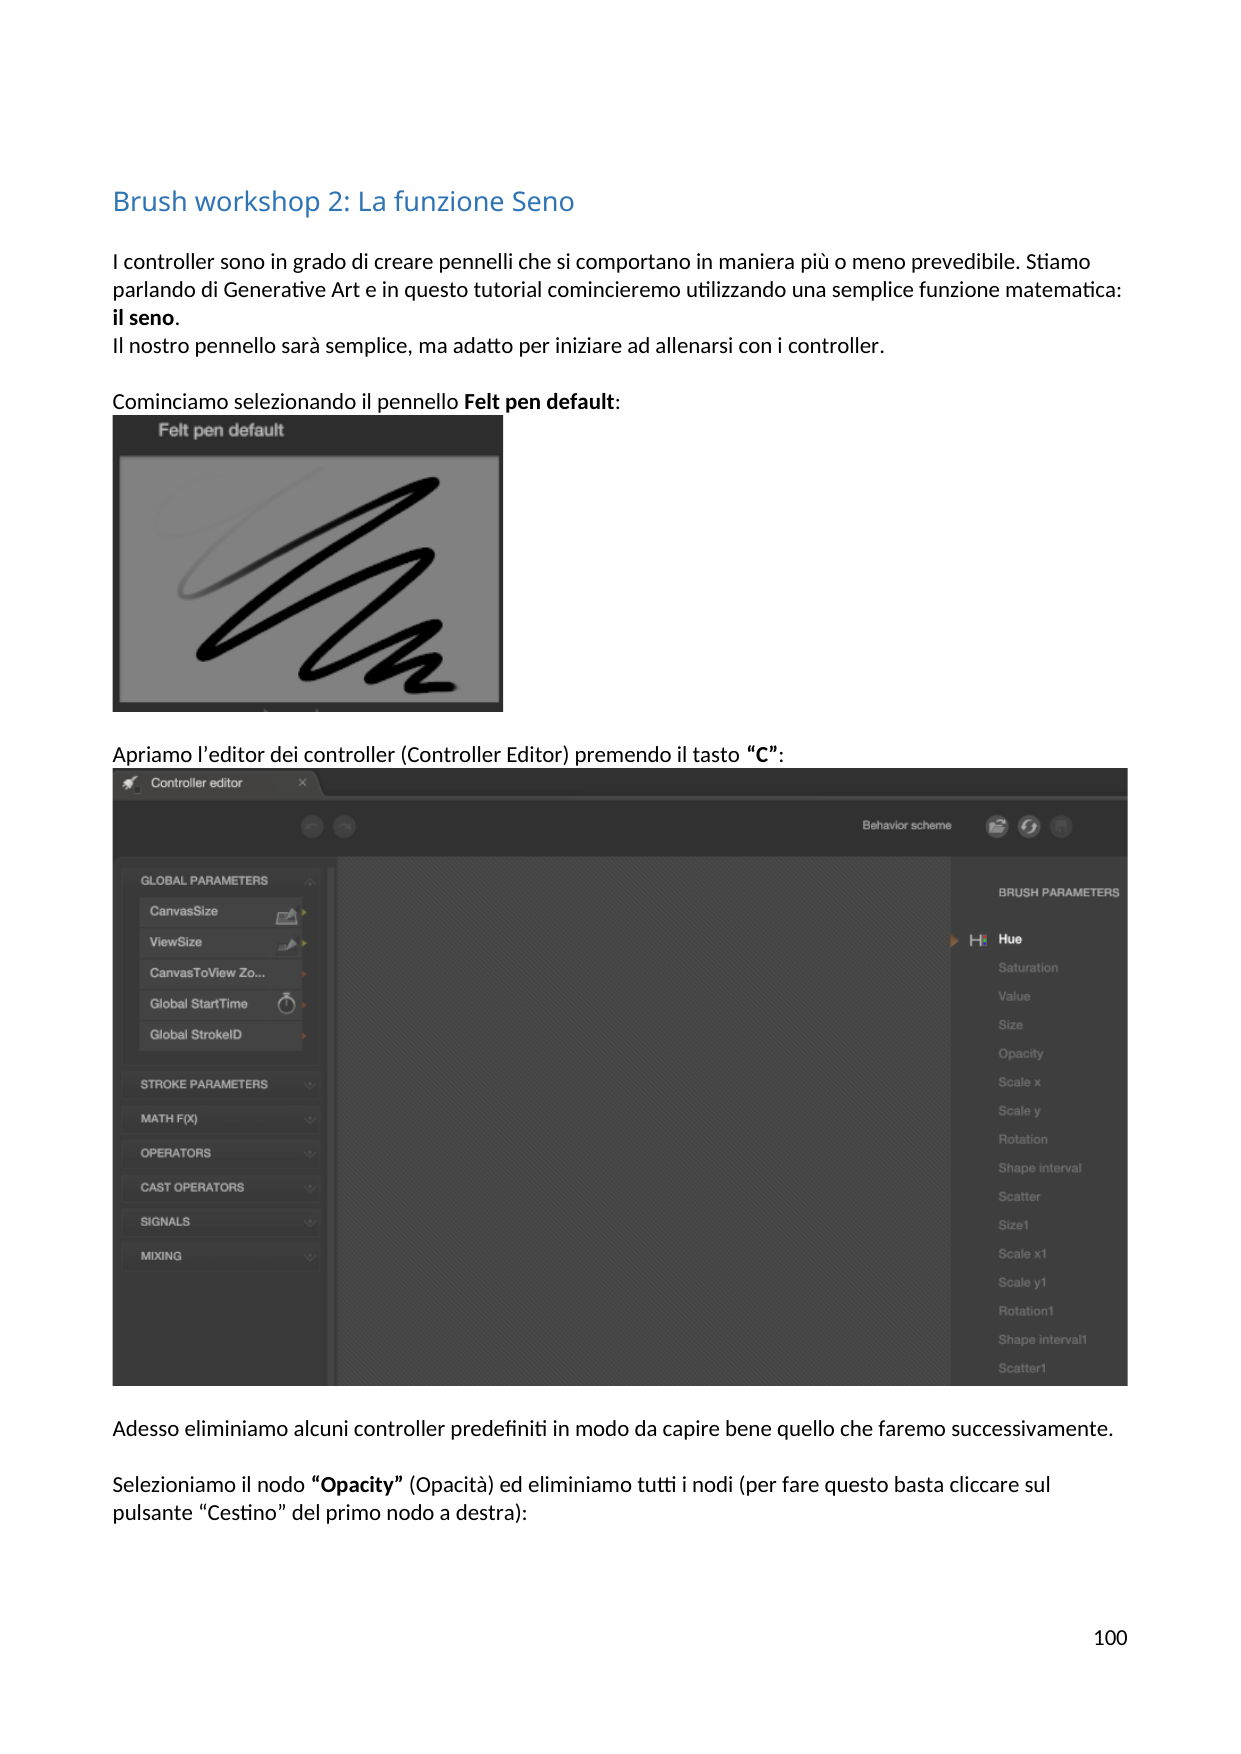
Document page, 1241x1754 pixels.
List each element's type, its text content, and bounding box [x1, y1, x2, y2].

text Selezioniamo il nodo “Opacity” (Opacità) ed eliminiamo tutti i nodi (per fare questo basta cliccare sul pulsante “Cestino” del primo nodo a destra): [112, 1470, 1128, 1526]
subtitle Brush workshop 2: La funzione Seno [112, 182, 1128, 219]
text I controller sono in grado di creare pennelli che si comportano in maniera più o meno prevedibile. Stiamo parlando di Generative Art e in questo tutorial comincieremo utilizzando una semplice funzione matematica: il seno. [112, 247, 1128, 331]
text Adesso eliminiamo alcuni controller predefiniti in modo da capire bene quello che faremo successivamente. [112, 1414, 1128, 1442]
text Il nostro pennello sarà semplice, ma adatto per iniziare ad allenarsi con i controller. [112, 331, 1128, 359]
picture [112, 768, 1128, 1386]
picture [112, 415, 504, 712]
text Apriamo l’editor dei controller (Controller Editor) premendo il tasto “C”: [112, 740, 1128, 768]
text Cominciamo selezionando il pennello Felt pen default: [112, 387, 1128, 415]
